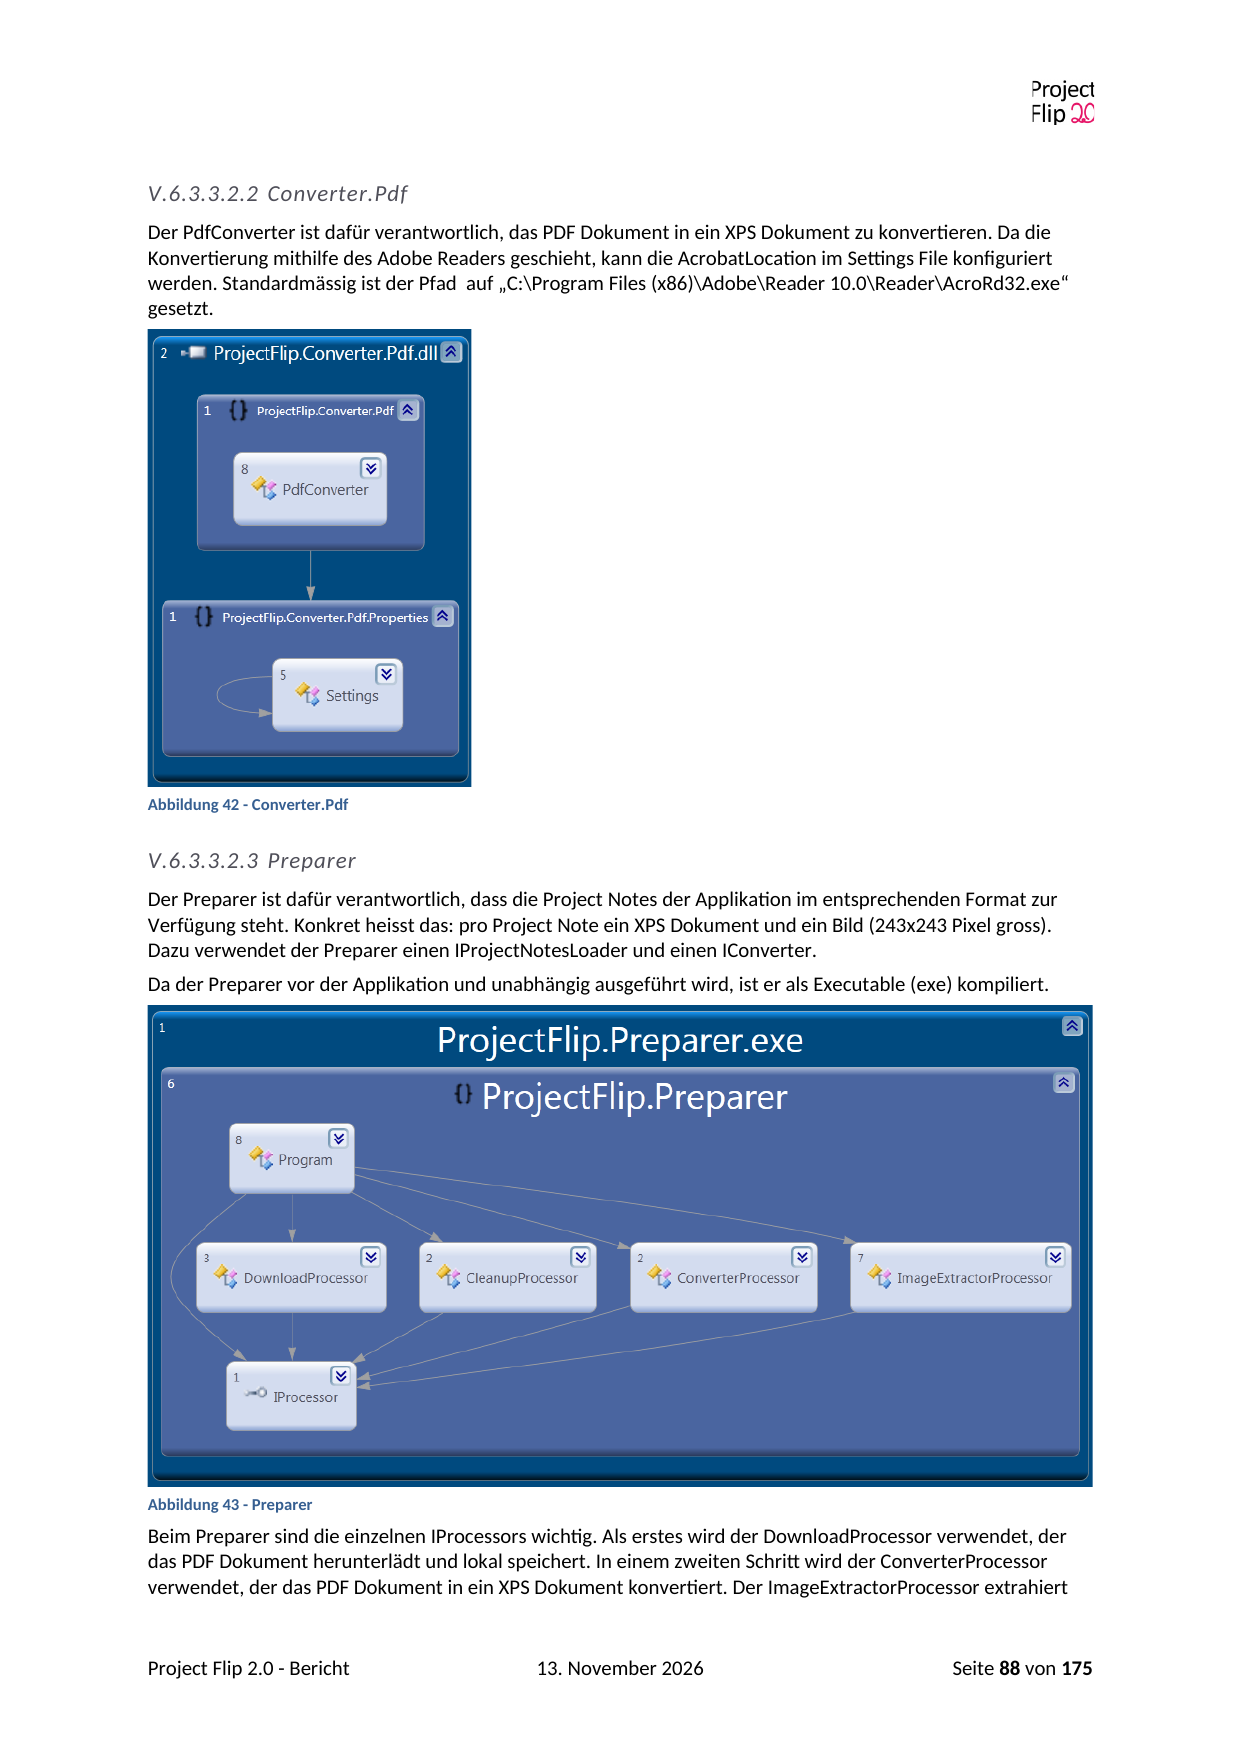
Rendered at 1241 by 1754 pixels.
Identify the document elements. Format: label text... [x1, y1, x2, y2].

text Der PdfConverter ist dafür verantwortlich, das PDF Dokument in ein XPS Dokument zu konvertieren. Da die Konvertierung mithilfe des Adobe Readers geschieht, kann die AcrobatLocation im Settings File konfiguriert werden. Standardmässig ist der Pfad auf „C:\Program Files (x86)\Adobe\Reader 10.0\Reader\AcroRd32.exe“ gesetzt. [148, 219, 1093, 321]
text Abbildung 43 - Preparer [148, 1494, 1093, 1515]
subtitle Converter.Pdf [148, 179, 1093, 207]
text Da der Preparer vor der Applikation und unabhängig ausgeführt wird, ist er als Executable (exe) kompiliert. [148, 971, 1093, 997]
picture [1081, 79, 1097, 124]
text Der Preparer ist dafür verantwortlich, dass die Project Notes der Applikation im entsprechenden Format zur Verfügung steht. Konkret heisst das: pro Project Note ein XPS Dokument und ein Bild (243x243 Pixel gross). Dazu verwendet der Preparer einen IProjectNotesLoader und einen IConverter. [148, 887, 1093, 963]
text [148, 1523, 1093, 1599]
picture [147, 329, 472, 787]
text Abbildung 42 - Converter.Pdf [148, 794, 1093, 815]
subtitle Preparer [148, 846, 1093, 874]
picture [147, 1005, 1093, 1487]
